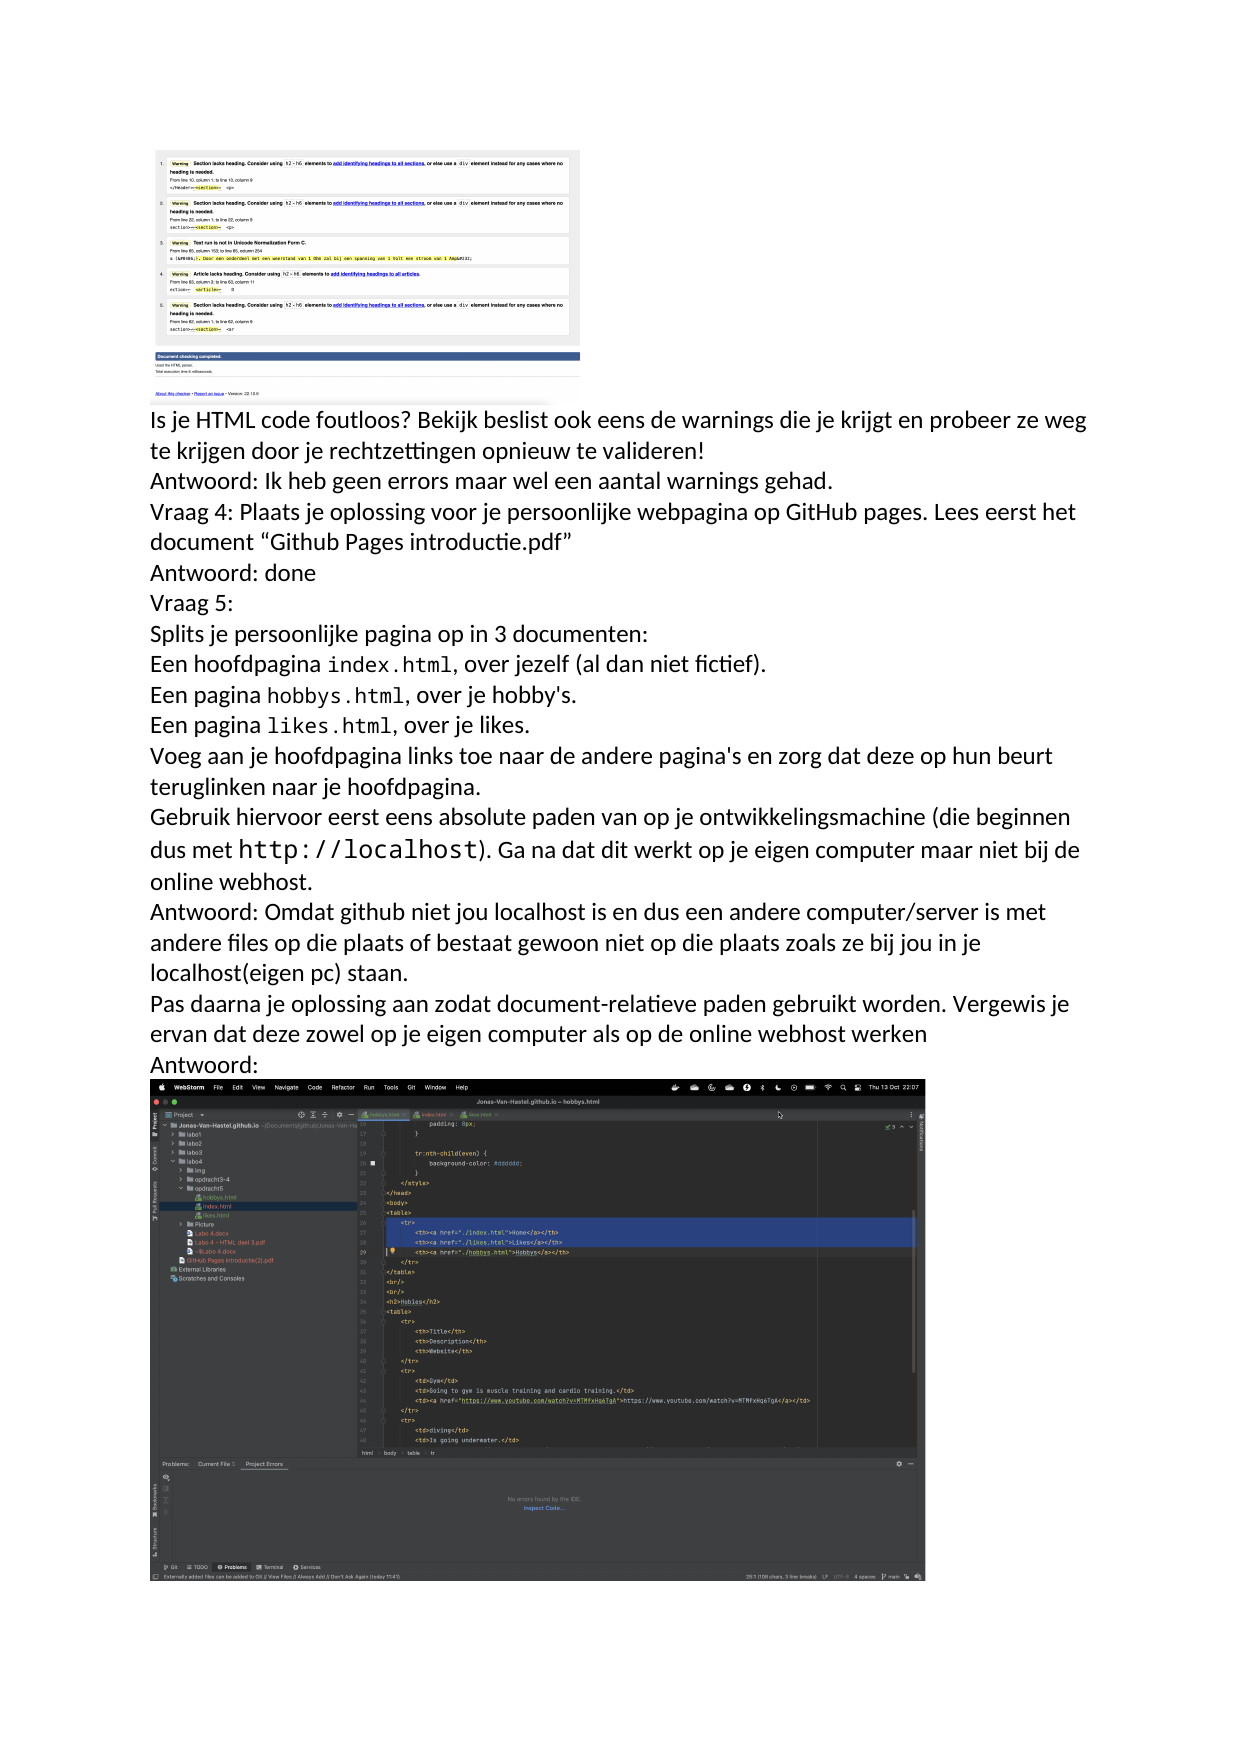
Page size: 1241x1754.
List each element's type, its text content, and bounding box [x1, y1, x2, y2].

text Gebruik hiervoor eerst eens absolute paden van op je ontwikkelingsmachine (die beginnen dus met http://localhost). Ga na dat dit werkt op je eigen computer maar niet bij de online webhost. [150, 801, 1090, 896]
text Een pagina likes.html, over je likes. [150, 710, 1090, 740]
text Voeg aan je hoofdpagina links toe naar de andere pagina's en zorg dat deze op hun beurt teruglinken naar je hoofdpagina. [150, 740, 1090, 801]
text Een hoofdpagina index.html, over jezelf (al dan niet fictief). [150, 649, 1090, 679]
picture [150, 150, 581, 405]
text Vraag 5: [150, 588, 1090, 618]
text Antwoord: [150, 1049, 1090, 1079]
text Is je HTML code foutloos? Bekijk beslist ook eens de warnings die je krijgt en probeer ze weg te krijgen door je rechtzettingen opnieuw te valideren! [150, 404, 1090, 466]
picture [150, 1079, 926, 1581]
text Splits je persoonlijke pagina op in 3 documenten: [150, 618, 1090, 649]
text Antwoord: Omdat github niet jou localhost is en dus een andere computer/server is met andere files op die plaats of bestaat gewoon niet op die plaats zoals ze bij jou in je localhost(eigen pc) staan. [150, 896, 1090, 988]
text Antwoord: Ik heb geen errors maar wel een aantal warnings gehad. [150, 466, 1090, 496]
text Vraag 4: Plaats je oplossing voor je persoonlijke webpagina op GitHub pages. Lees eerst het document “Github Pages introductie.pdf” [150, 496, 1090, 557]
text Een pagina hobbys.html, over je hobby's. [150, 679, 1090, 710]
text Pas daarna je oplossing aan zodat document-relatieve paden gebruikt worden. Vergewis je ervan dat deze zowel op je eigen computer als op de online webhost werken [150, 988, 1090, 1049]
text Antwoord: done [150, 557, 1090, 588]
